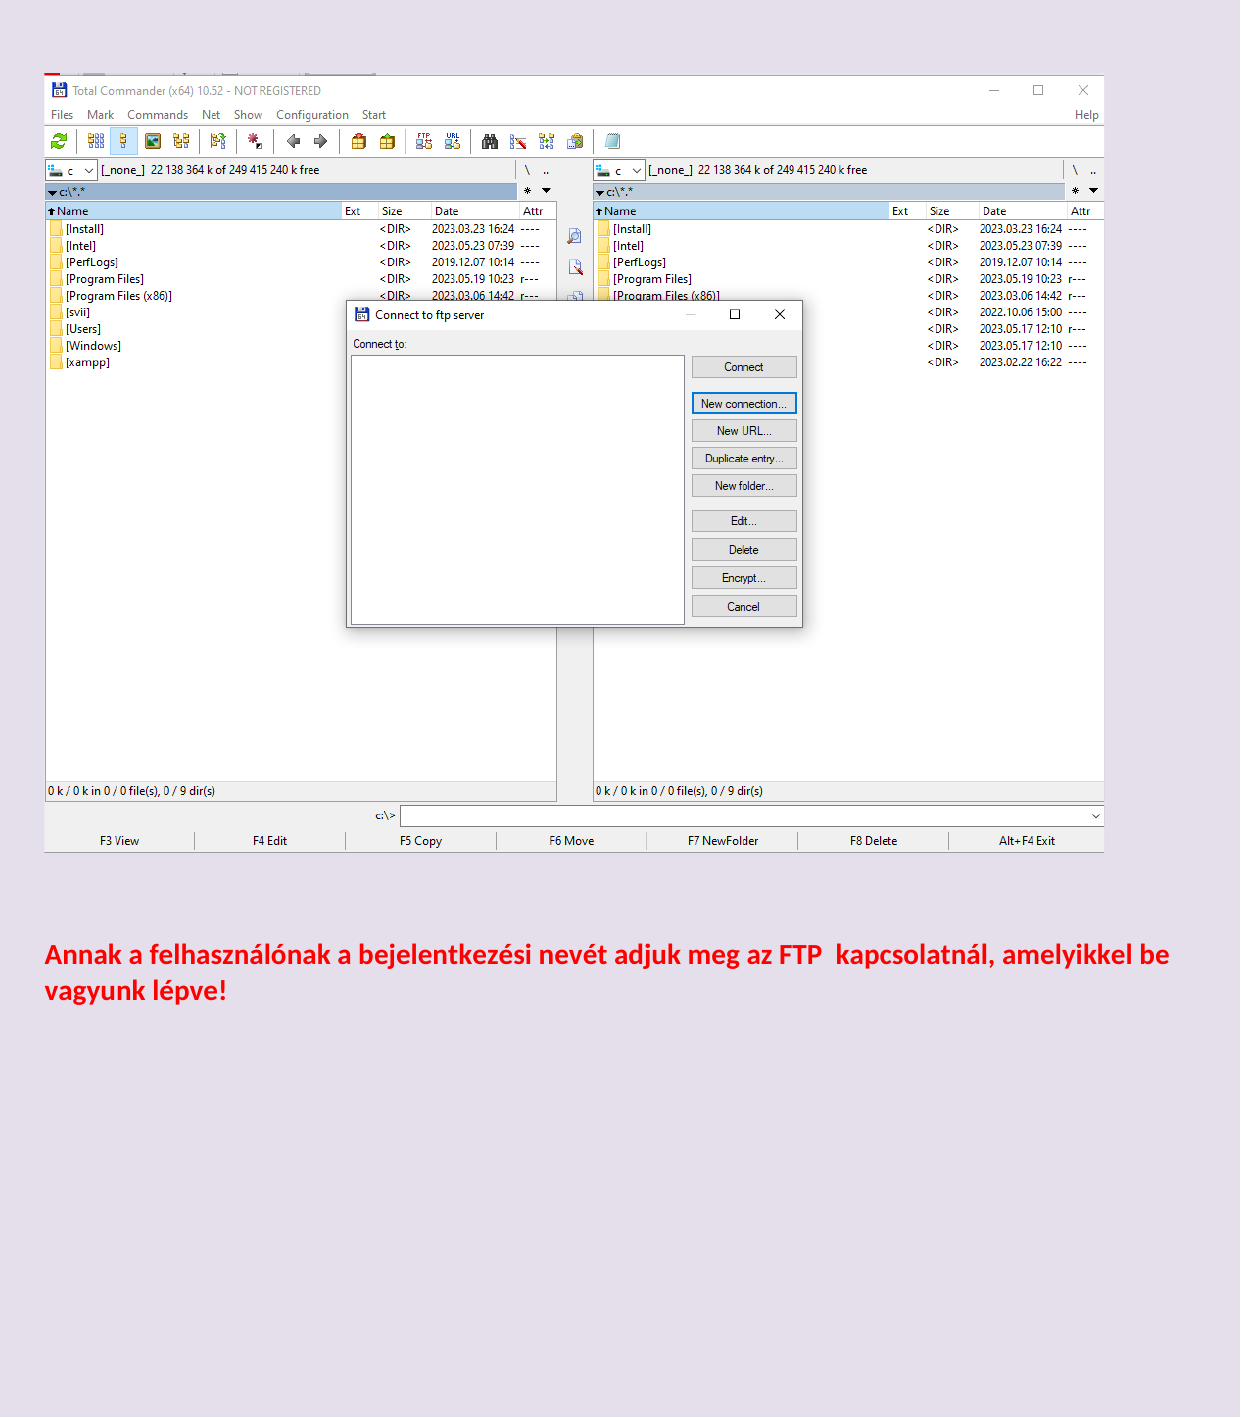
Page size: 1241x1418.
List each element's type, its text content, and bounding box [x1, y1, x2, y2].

picture [44, 73, 1105, 853]
text Annak a felhasználónak a bejelentkezési nevét adjuk meg az FTP kapcsolatnál, amelyikkel be vagyunk lépve! [44, 936, 1196, 1008]
